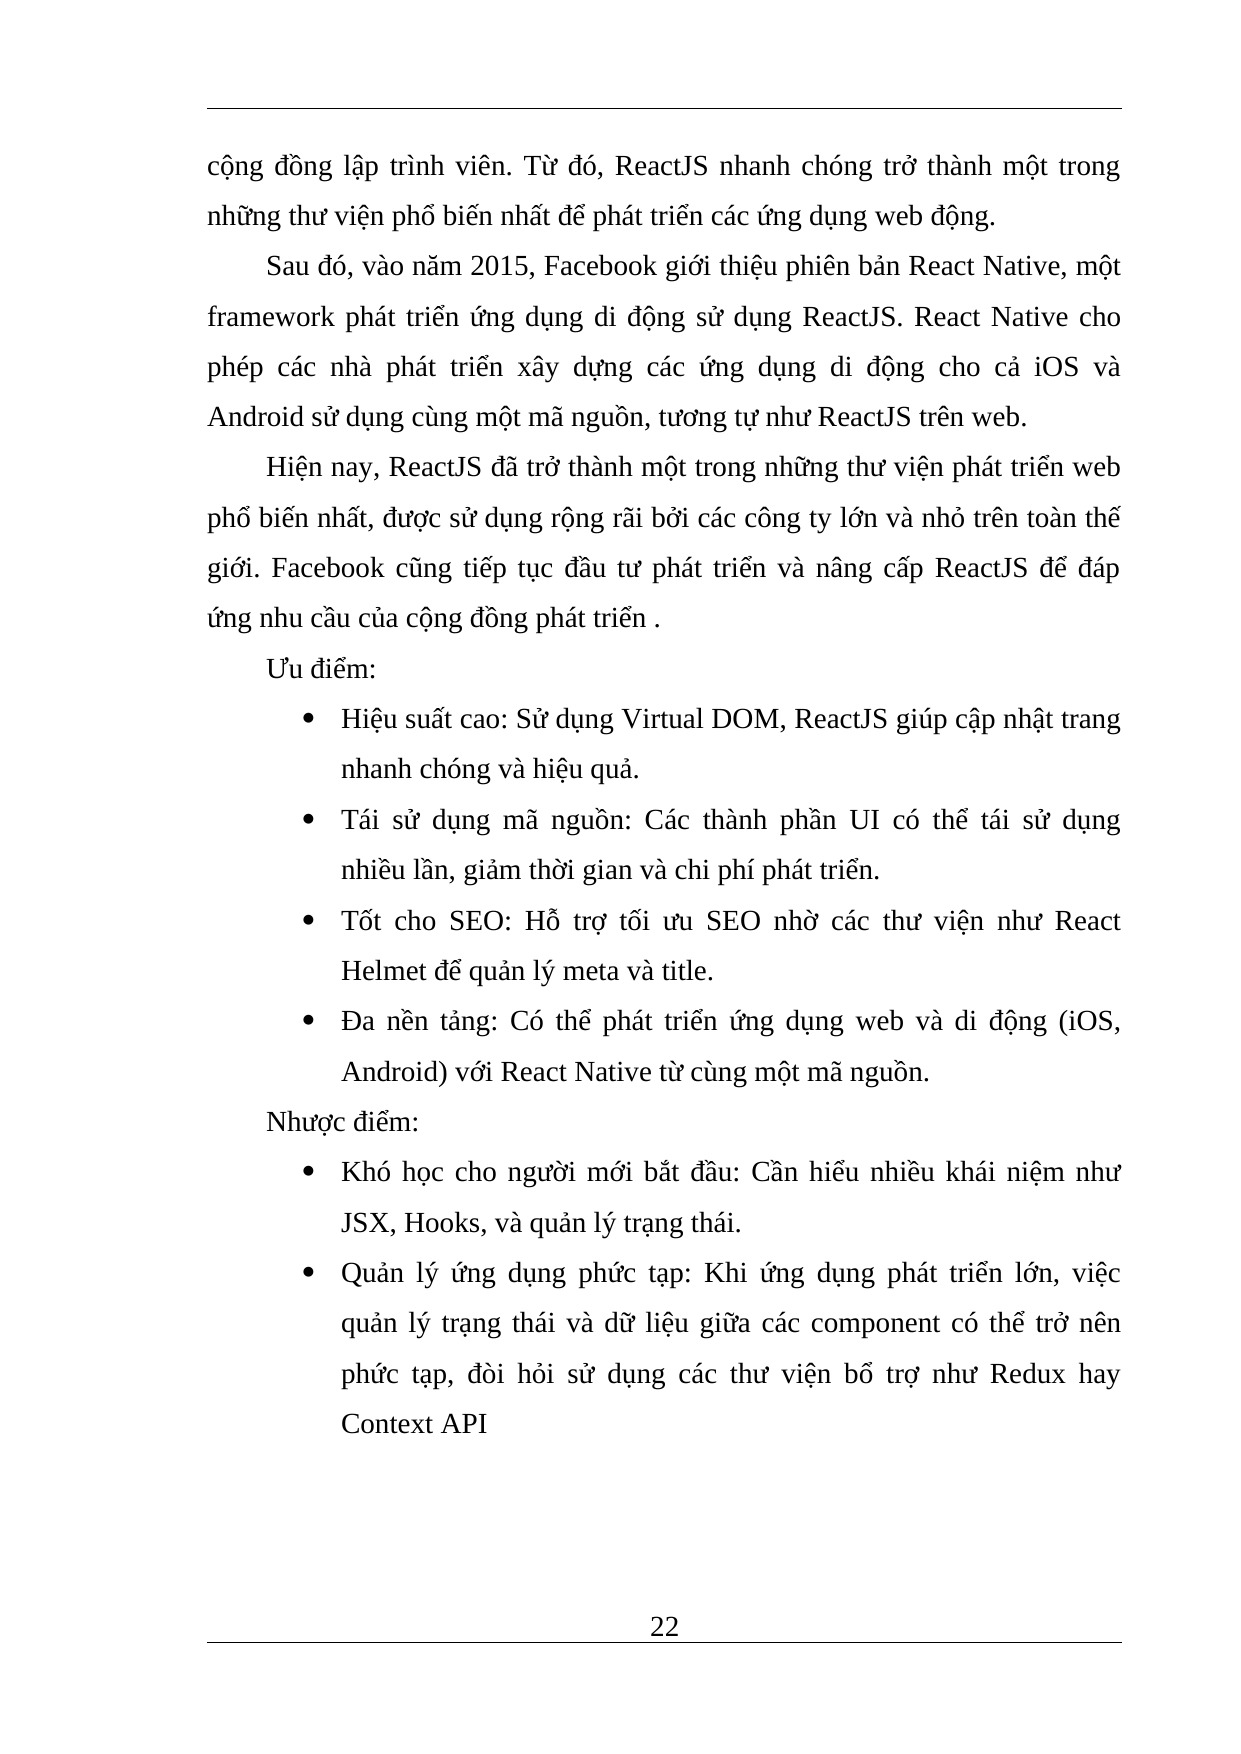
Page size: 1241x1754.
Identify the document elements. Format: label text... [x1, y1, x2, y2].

list Khó học cho người mới bắt đầu: Cần hiểu nhiều khái niệm như JSX, Hooks, và quản lý trạng thái. [303, 1154, 1122, 1238]
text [207, 148, 1122, 232]
list Tái sử dụng mã nguồn: Các thành phần UI có thể tái sử dụng nhiều lần, giảm thời gian và chi phí phát triển. [303, 802, 1122, 886]
text Nhược điểm: [207, 1104, 1122, 1138]
list Đa nền tảng: Có thể phát triển ứng dụng web và di động (iOS, Android) với React Native từ cùng một mã nguồn. [303, 1003, 1122, 1087]
list Hiệu suất cao: Sử dụng Virtual DOM, ReactJS giúp cập nhật trang nhanh chóng và hiệu quả. [303, 701, 1122, 785]
list Tốt cho SEO: Hỗ trợ tối ưu SEO nhờ các thư viện như React Helmet để quản lý meta và title. [303, 903, 1122, 987]
list Quản lý ứng dụng phức tạp: Khi ứng dụng phát triển lớn, việc quản lý trạng thái và dữ liệu giữa các component có thể trở nên phức tạp, đòi hỏi sử dụng các thư viện bổ trợ như Redux hay Context API [303, 1255, 1122, 1440]
text Ưu điểm: [207, 651, 1122, 684]
text Sau đó, vào năm 2015, Facebook giới thiệu phiên bản React Native, một framework phát triển ứng dụng di động sử dụng ReactJS. React Native cho phép các nhà phát triển xây dựng các ứng dụng di động cho cả iOS và Android sử dụng cùng một mã nguồn, tương tự như ReactJS trên web. [207, 248, 1122, 433]
text Hiện nay, ReactJS đã trở thành một trong những thư viện phát triển web phổ biến nhất, được sử dụng rộng rãi bởi các công ty lớn và nhỏ trên toàn thế giới. Facebook cũng tiếp tục đầu tư phát triển và nâng cấp ReactJS để đáp ứng nhu cầu của cộng đồng phát triển . [207, 449, 1122, 634]
